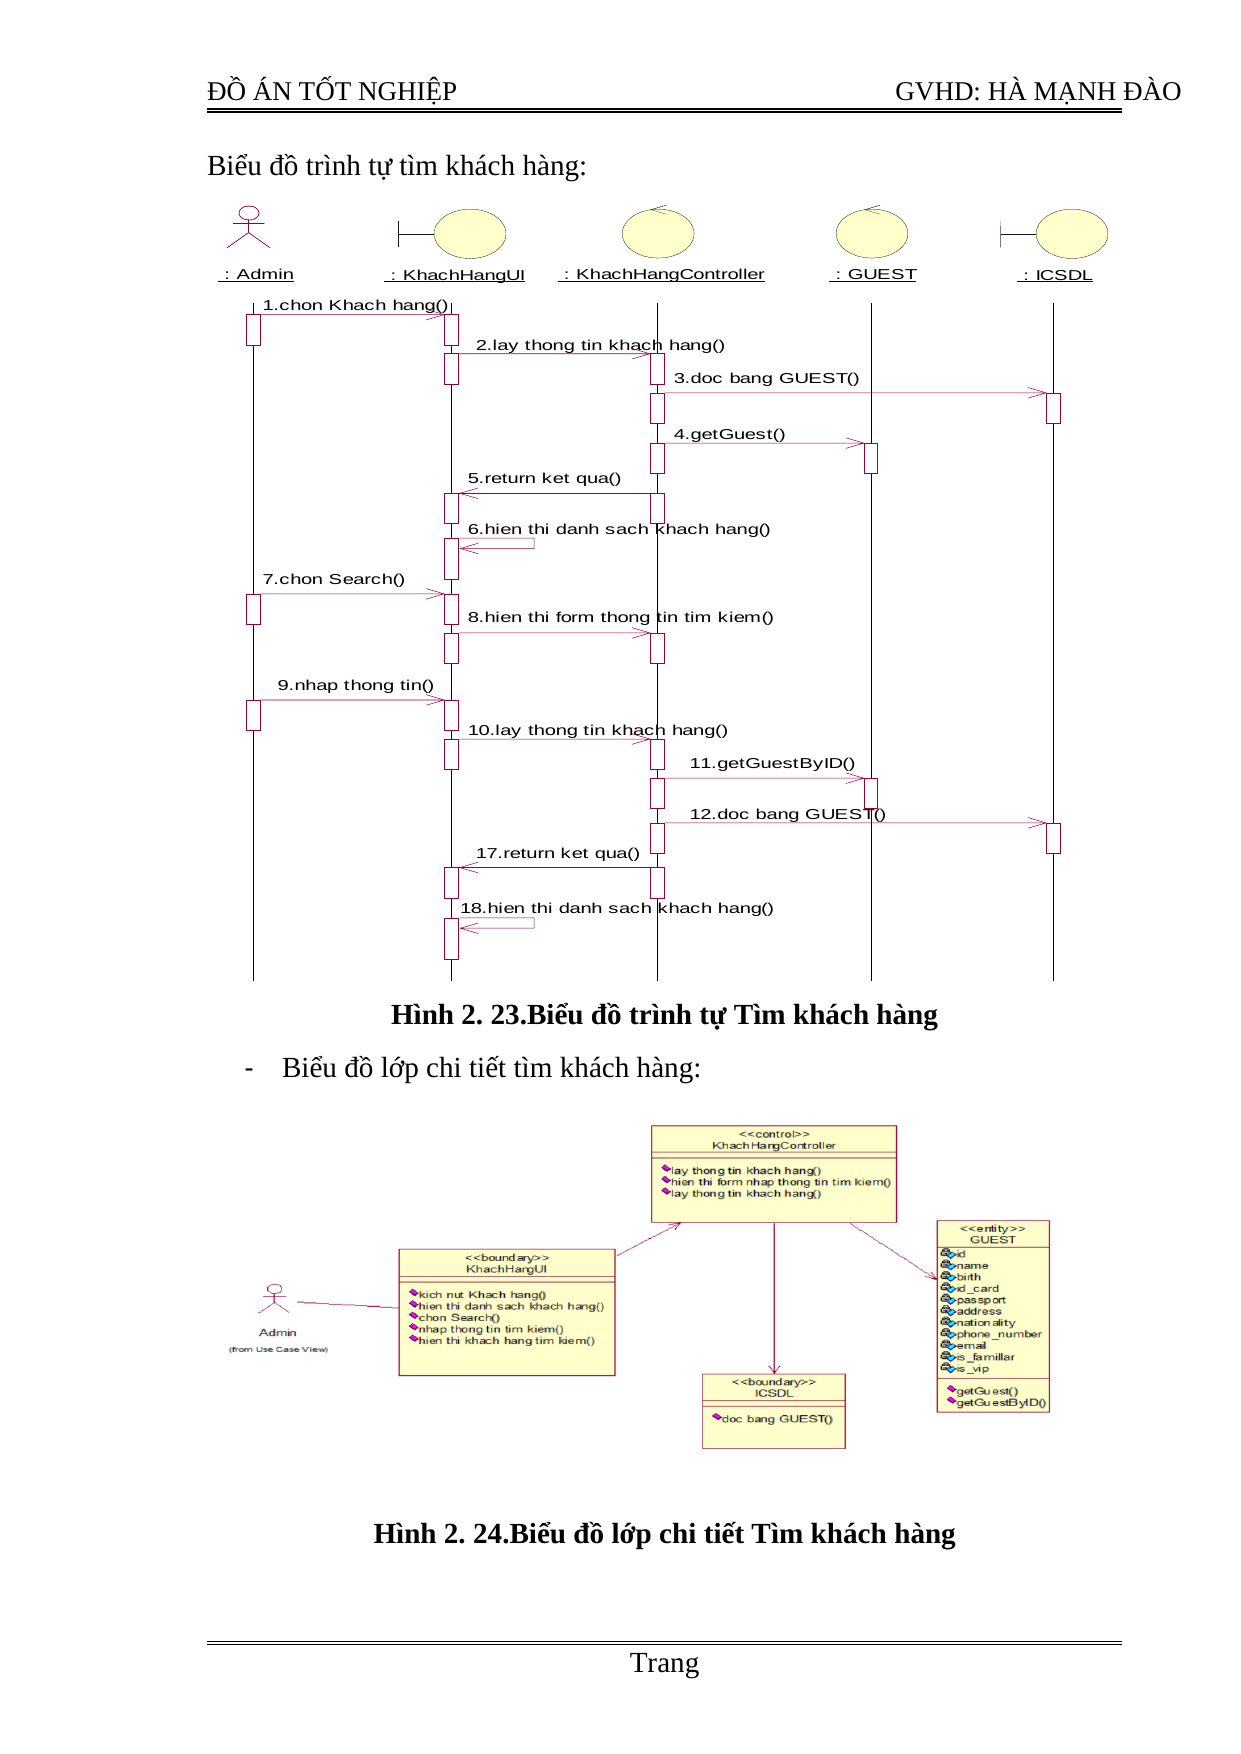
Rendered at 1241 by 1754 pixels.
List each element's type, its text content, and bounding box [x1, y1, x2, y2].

text Biểu đồ trình tự tìm khách hàng: [207, 148, 1122, 181]
picture [206, 1105, 1079, 1500]
list Biểu đồ lớp chi tiết tìm khách hàng: [244, 1048, 1122, 1086]
text Hình 2. 24.Biểu đồ lớp chi tiết Tìm khách hàng [207, 1516, 1122, 1550]
text Hình 2. 23.Biểu đồ trình tự Tìm khách hàng [207, 997, 1122, 1031]
